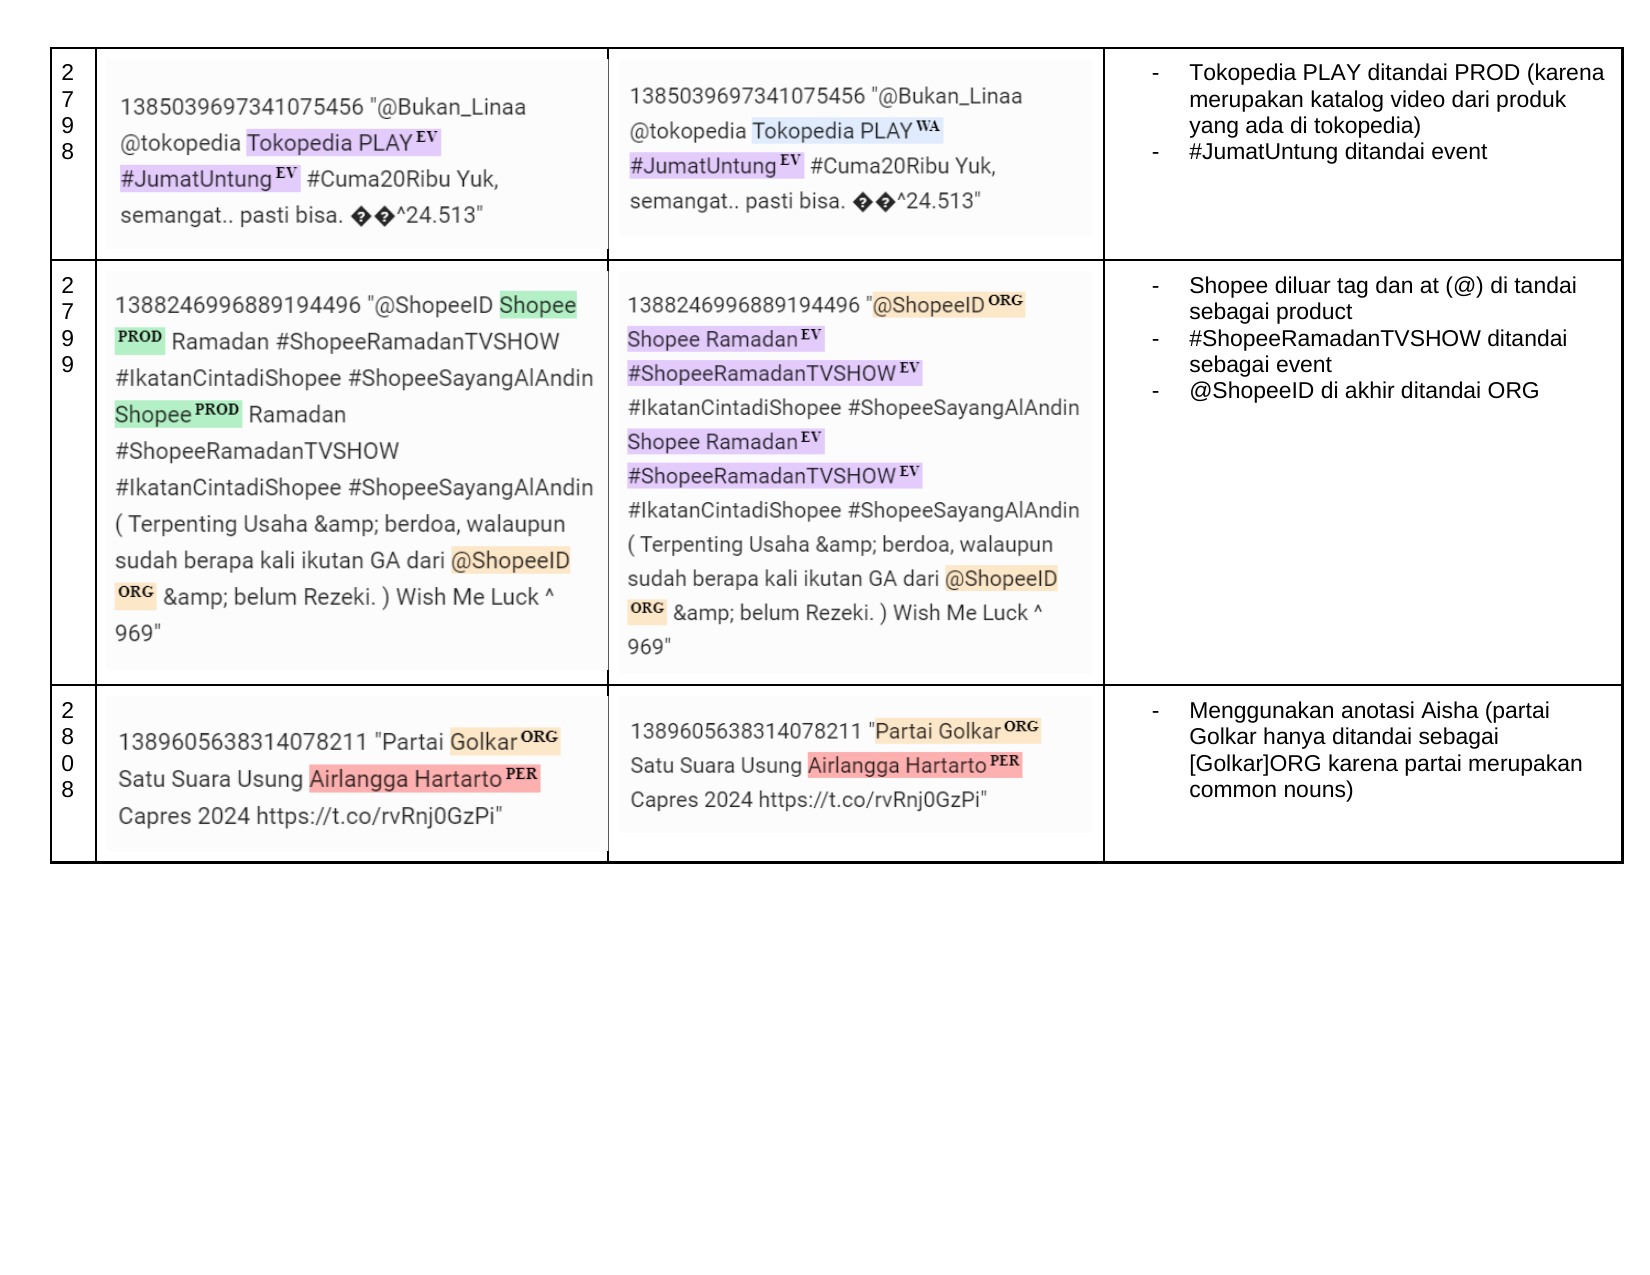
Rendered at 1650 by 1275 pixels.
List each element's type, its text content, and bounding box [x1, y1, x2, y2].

table_cell [609, 261, 1103, 684]
picture [618, 59, 1093, 237]
table_cell [609, 686, 1103, 861]
picture [106, 59, 609, 249]
table_cell 2798 [52, 49, 95, 259]
table_cell Tokopedia PLAY ditandai PROD (karena merupakan katalog video dari produk yang ada di tokopedia) #JumatUntung ditandai event [1105, 49, 1621, 259]
picture [618, 696, 1093, 833]
picture [106, 696, 609, 851]
table_cell 2808 [52, 686, 95, 861]
table_cell [97, 261, 607, 684]
table_cell [609, 49, 1103, 259]
table_cell Menggunakan anotasi Aisha (partai Golkar hanya ditandai sebagai [Golkar]ORG karena partai merupakan common nouns) [1105, 686, 1621, 861]
picture [618, 271, 1093, 674]
table_cell 2799 [52, 261, 95, 684]
picture [106, 271, 609, 670]
table_cell [97, 49, 607, 259]
table_cell Shopee diluar tag dan at (@) di tandai sebagai product #ShopeeRamadanTVSHOW ditandai sebagai event @ShopeeID di akhir ditandai ORG [1105, 261, 1621, 684]
table_cell [97, 686, 607, 861]
